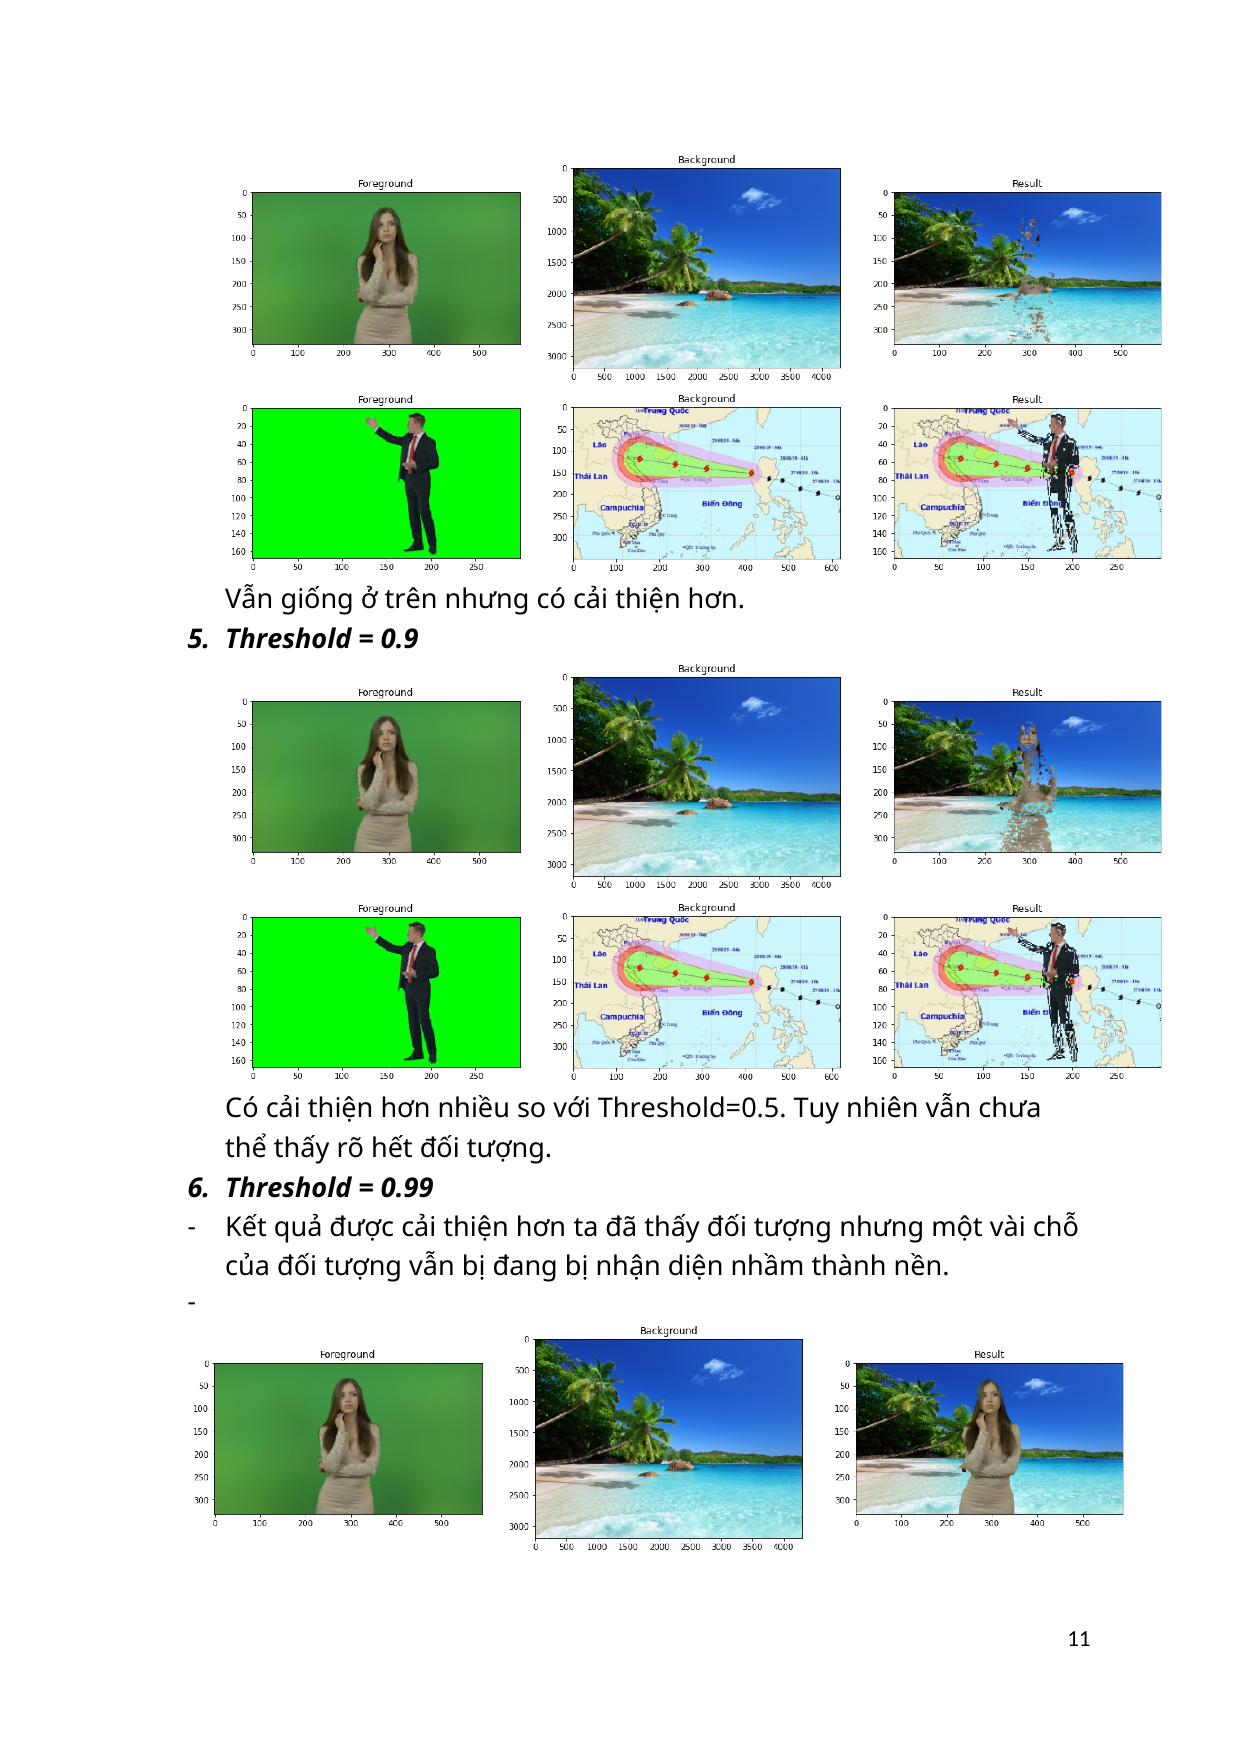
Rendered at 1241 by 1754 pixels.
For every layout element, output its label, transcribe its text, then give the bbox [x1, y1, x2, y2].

list Threshold = 0.9 [187, 620, 1090, 657]
picture [187, 1320, 1128, 1557]
list Có cải thiện hơn nhiều so với Threshold=0.5. Tuy nhiên vẫn chưa thể thấy rõ hết đối tượng. [225, 1089, 1090, 1165]
picture [225, 150, 1166, 387]
picture [225, 897, 1166, 1087]
picture [225, 658, 1166, 895]
list Threshold = 0.99 [187, 1168, 1090, 1205]
picture [225, 388, 1166, 578]
list Vẫn giống ở trên nhưng có cải thiện hơn. [225, 580, 1090, 617]
list Kết quả được cải thiện hơn ta đã thấy đối tượng nhưng một vài chỗ của đối tượng vẫn bị đang bị nhận diện nhầm thành nền. [187, 1207, 1090, 1283]
